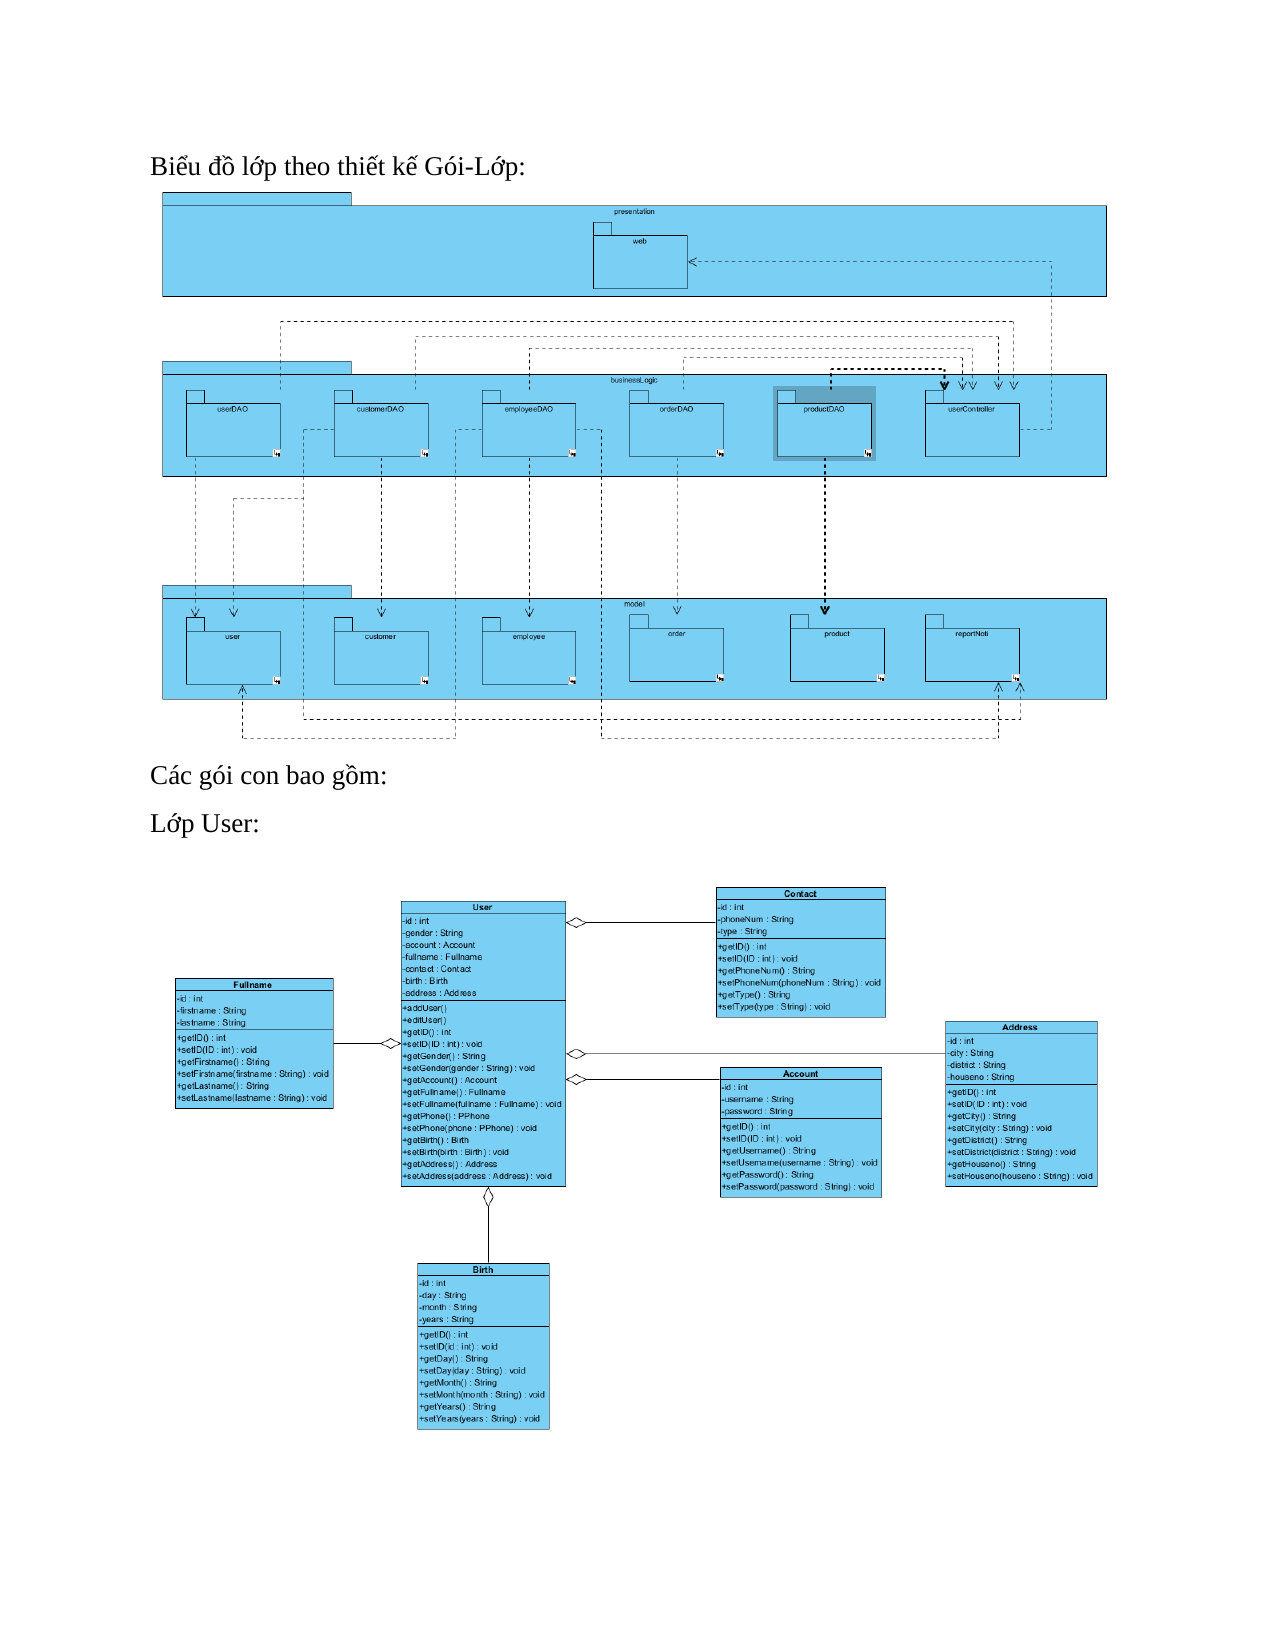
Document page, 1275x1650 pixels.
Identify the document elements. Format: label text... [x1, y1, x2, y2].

picture [150, 838, 1125, 1442]
text Biểu đồ lớp theo thiết kế Gói-Lớp: [150, 150, 1125, 181]
text Lớp User: [150, 807, 1125, 838]
text Các gói con bao gồm: [150, 759, 1125, 791]
picture [150, 181, 1125, 743]
